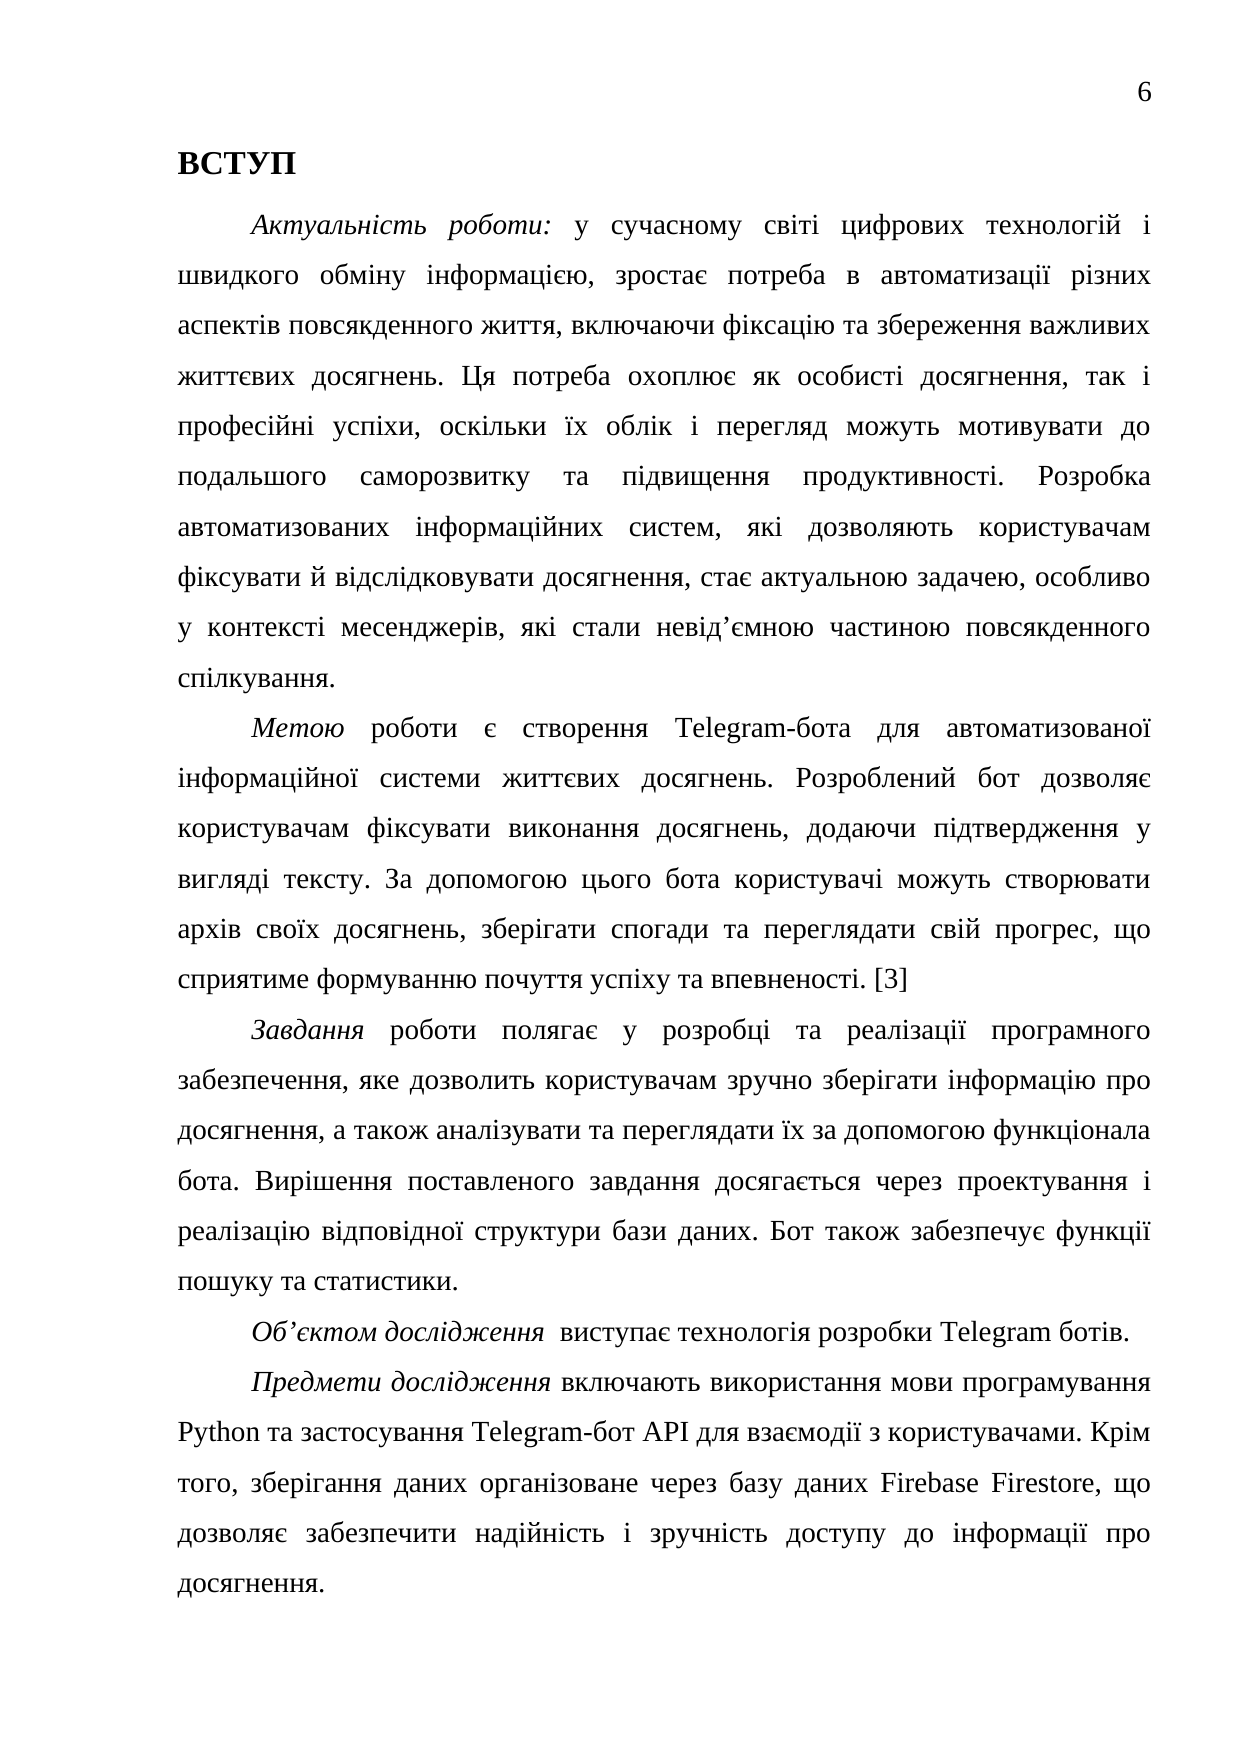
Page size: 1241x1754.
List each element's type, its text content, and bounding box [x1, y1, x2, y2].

text Завдання роботи полягає у розробці та реалізації програмного забезпечення, яке дозволить користувачам зручно зберігати інформацію про досягнення, а також аналізувати та переглядати їх за допомогою функціонала бота. Вирішення поставленого завдання досягається через проектування і реалізацію відповідної структури бази даних. Бот також забезпечує функції пошуку та статистики. [177, 1012, 1152, 1297]
text Об’єктом дослідження виступає технологія розробки Telegram ботів. [177, 1314, 1152, 1347]
subtitle ВСТУП [177, 143, 1152, 181]
text Предмети дослідження включають використання мови програмування Python та застосування Telegram-бот API для взаємодії з користувачами. Крім того, зберігання даних організоване через базу даних Firebase Firestore, що дозволяє забезпечити надійність і зручність доступу до інформації про досягнення. [177, 1364, 1152, 1599]
text Актуальність роботи: у сучасному світі цифрових технологій і швидкого обміну інформацією, зростає потреба в автоматизації різних аспектів повсякденного життя, включаючи фіксацію та збереження важливих життєвих досягнень. Ця потреба охоплює як особисті досягнення, так і професійні успіхи, оскільки їх облік і перегляд можуть мотивувати до подальшого саморозвитку та підвищення продуктивності. Розробка автоматизованих інформаційних систем, які дозволяють користувачам фіксувати й відслідковувати досягнення, стає актуальною задачею, особливо у контексті месенджерів, які стали невід’ємною частиною повсякденного спілкування. [177, 207, 1152, 693]
text Метою роботи є створення Telegram-бота для автоматизованої інформаційної системи життєвих досягнень. Розроблений бот дозволяє користувачам фіксувати виконання досягнень, додаючи підтвердження у вигляді тексту. За допомогою цього бота користувачі можуть створювати архів своїх досягнень, зберігати спогади та переглядати свій прогрес, що сприятиме формуванню почуття успіху та впевненості. [3] [177, 710, 1152, 995]
